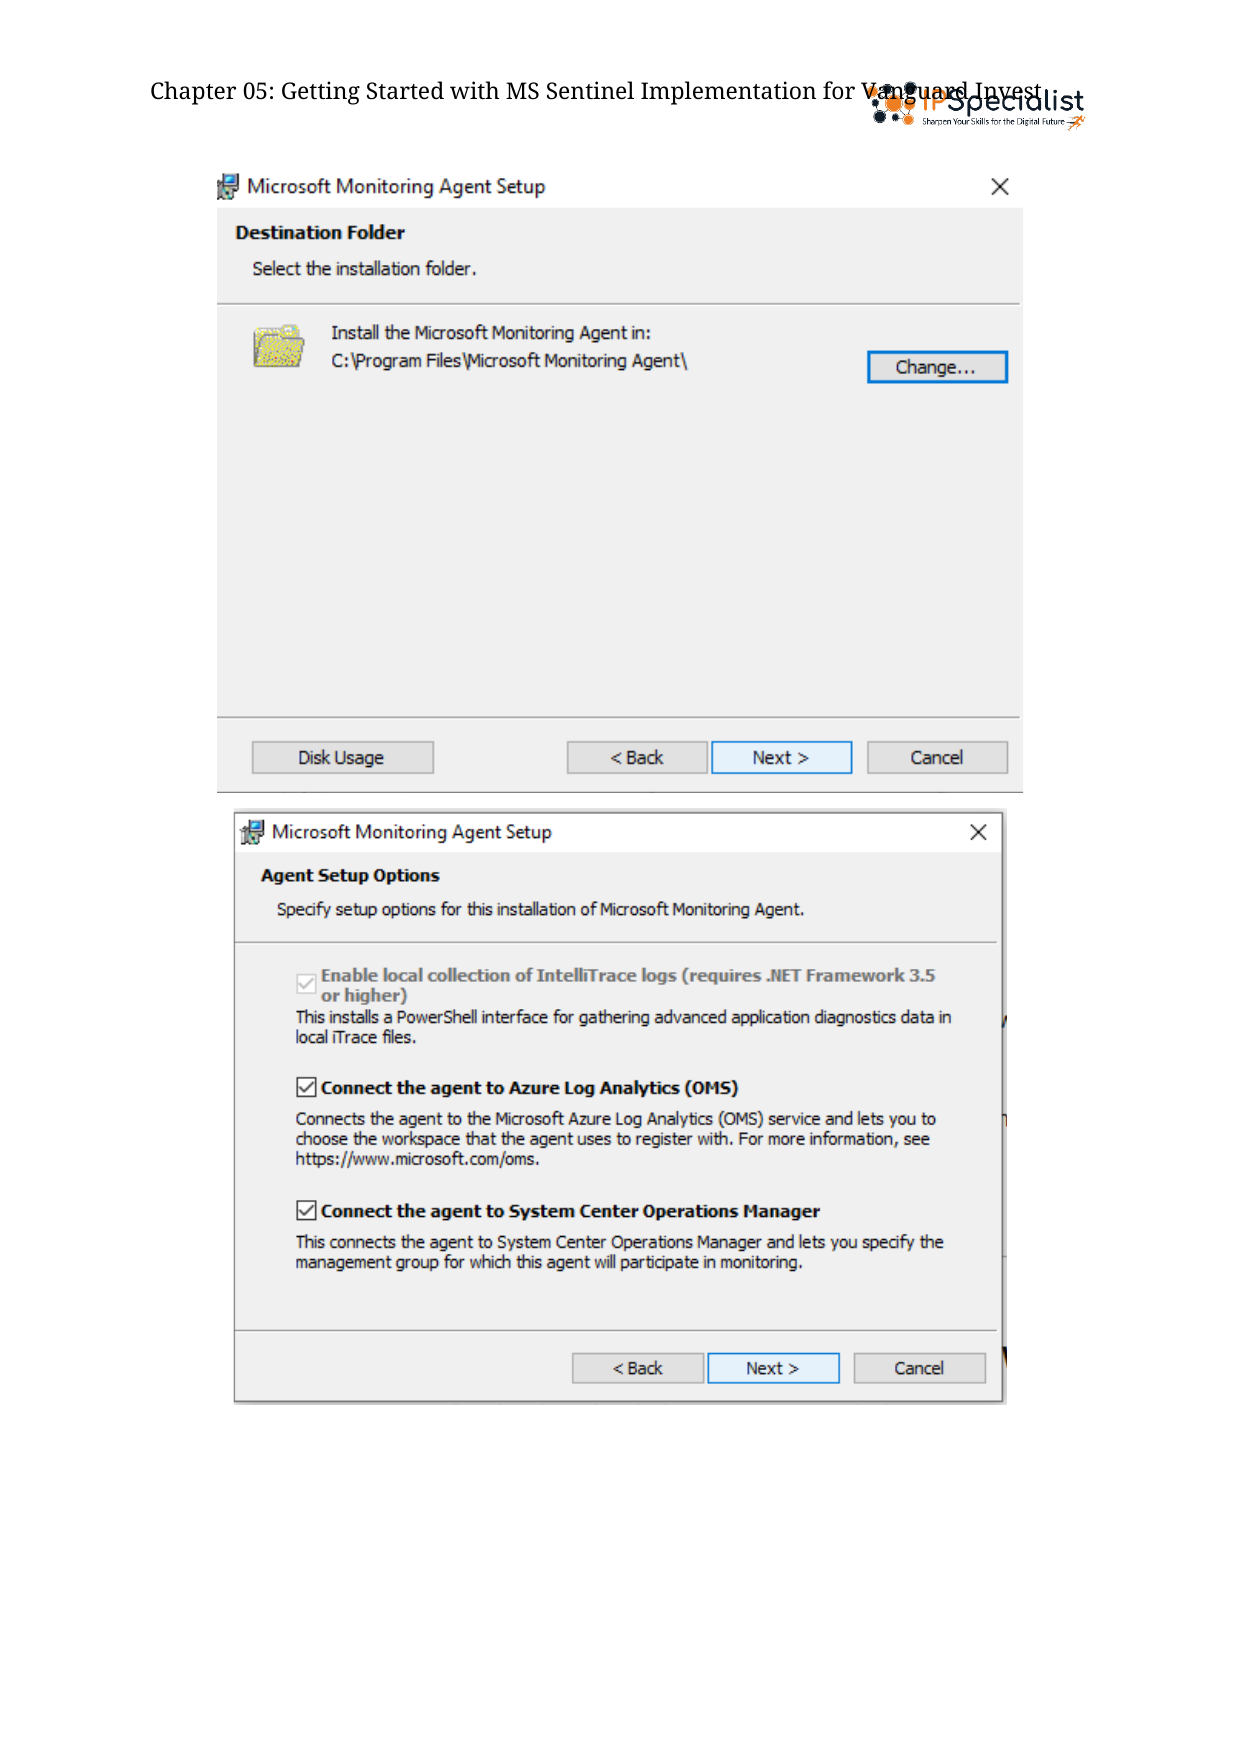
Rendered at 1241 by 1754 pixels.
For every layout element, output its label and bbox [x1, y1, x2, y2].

picture [217, 168, 1024, 793]
picture [233, 808, 1007, 1405]
picture [862, 70, 1089, 137]
